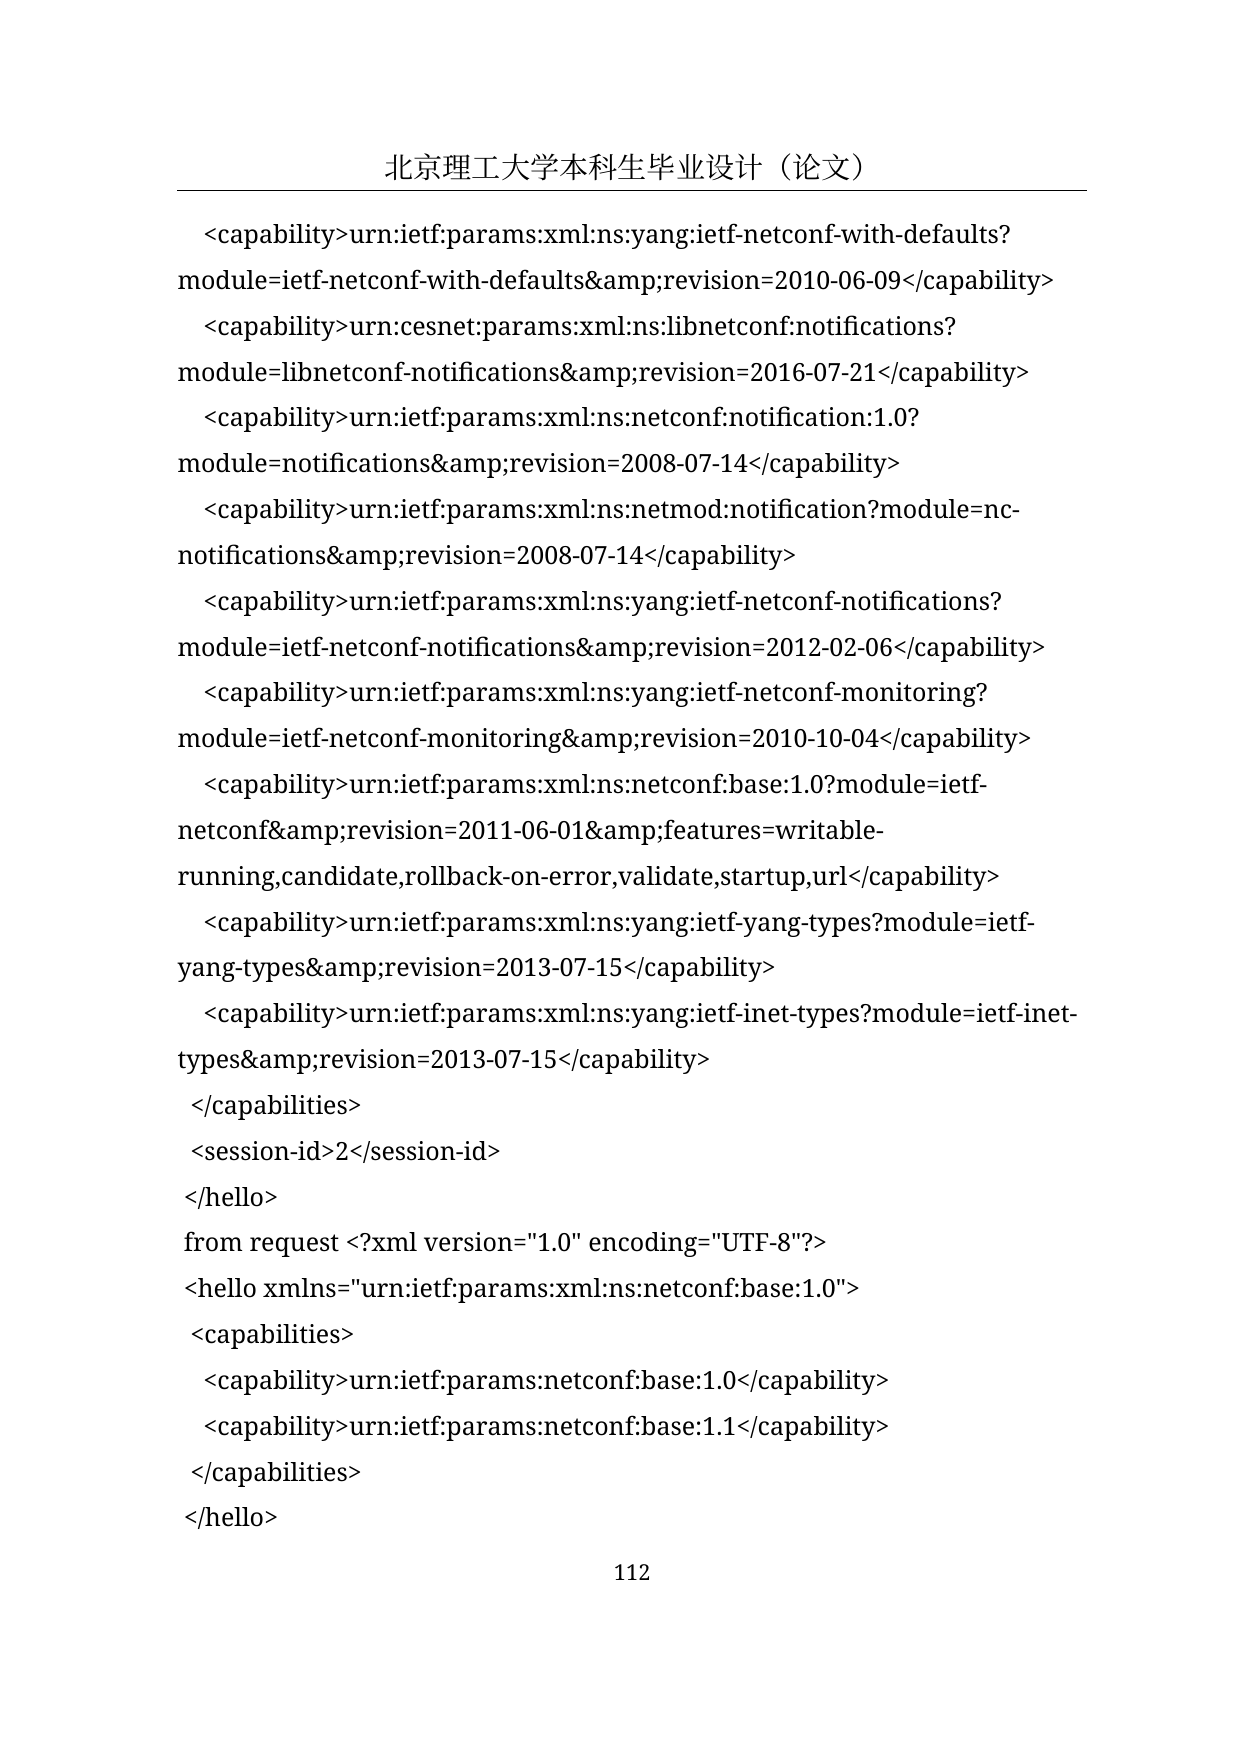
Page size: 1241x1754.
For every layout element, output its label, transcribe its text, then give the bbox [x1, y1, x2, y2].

subtitle <capability>urn:ietf:params:xml:ns:yang:ietf-yang-types?module=ietf-yang-types&amp;revision=2013-07-15</capability> [177, 894, 1087, 986]
subtitle </capabilities> [177, 1444, 1087, 1490]
subtitle <capability>urn:ietf:params:xml:ns:yang:ietf-netconf-notifications?module=ietf-netconf-notifications&amp;revision=2012-02-06</capability> [177, 573, 1087, 665]
subtitle <capabilities> [177, 1307, 1087, 1353]
subtitle <capability>urn:ietf:params:xml:ns:yang:ietf-netconf-with-defaults?module=ietf-netconf-with-defaults&amp;revision=2010-06-09</capability> [177, 207, 1087, 298]
subtitle <capability>urn:ietf:params:netconf:base:1.1</capability> [177, 1398, 1087, 1444]
subtitle <capability>urn:ietf:params:xml:ns:yang:ietf-netconf-monitoring?module=ietf-netconf-monitoring&amp;revision=2010-10-04</capability> [177, 665, 1087, 757]
subtitle <capability>urn:ietf:params:xml:ns:netconf:notification:1.0?module=notifications&amp;revision=2008-07-14</capability> [177, 390, 1087, 482]
subtitle <hello xmlns="urn:ietf:params:xml:ns:netconf:base:1.0"> [177, 1261, 1087, 1307]
subtitle <capability>urn:ietf:params:xml:ns:netconf:base:1.0?module=ietf-netconf&amp;revision=2011-06-01&amp;features=writable-running,candidate,rollback-on-error,validate,startup,url</capability> [177, 757, 1087, 894]
subtitle from request <?xml version="1.0" encoding="UTF-8"?> [177, 1215, 1087, 1261]
subtitle </capabilities> [177, 1078, 1087, 1123]
subtitle <session-id>2</session-id> [177, 1123, 1087, 1169]
subtitle <capability>urn:ietf:params:netconf:base:1.0</capability> [177, 1353, 1087, 1398]
subtitle </hello> [177, 1169, 1087, 1215]
subtitle </hello> [177, 1490, 1087, 1536]
subtitle <capability>urn:cesnet:params:xml:ns:libnetconf:notifications?module=libnetconf-notifications&amp;revision=2016-07-21</capability> [177, 298, 1087, 390]
subtitle <capability>urn:ietf:params:xml:ns:yang:ietf-inet-types?module=ietf-inet-types&amp;revision=2013-07-15</capability> [177, 986, 1087, 1078]
subtitle <capability>urn:ietf:params:xml:ns:netmod:notification?module=nc-notifications&amp;revision=2008-07-14</capability> [177, 482, 1087, 573]
